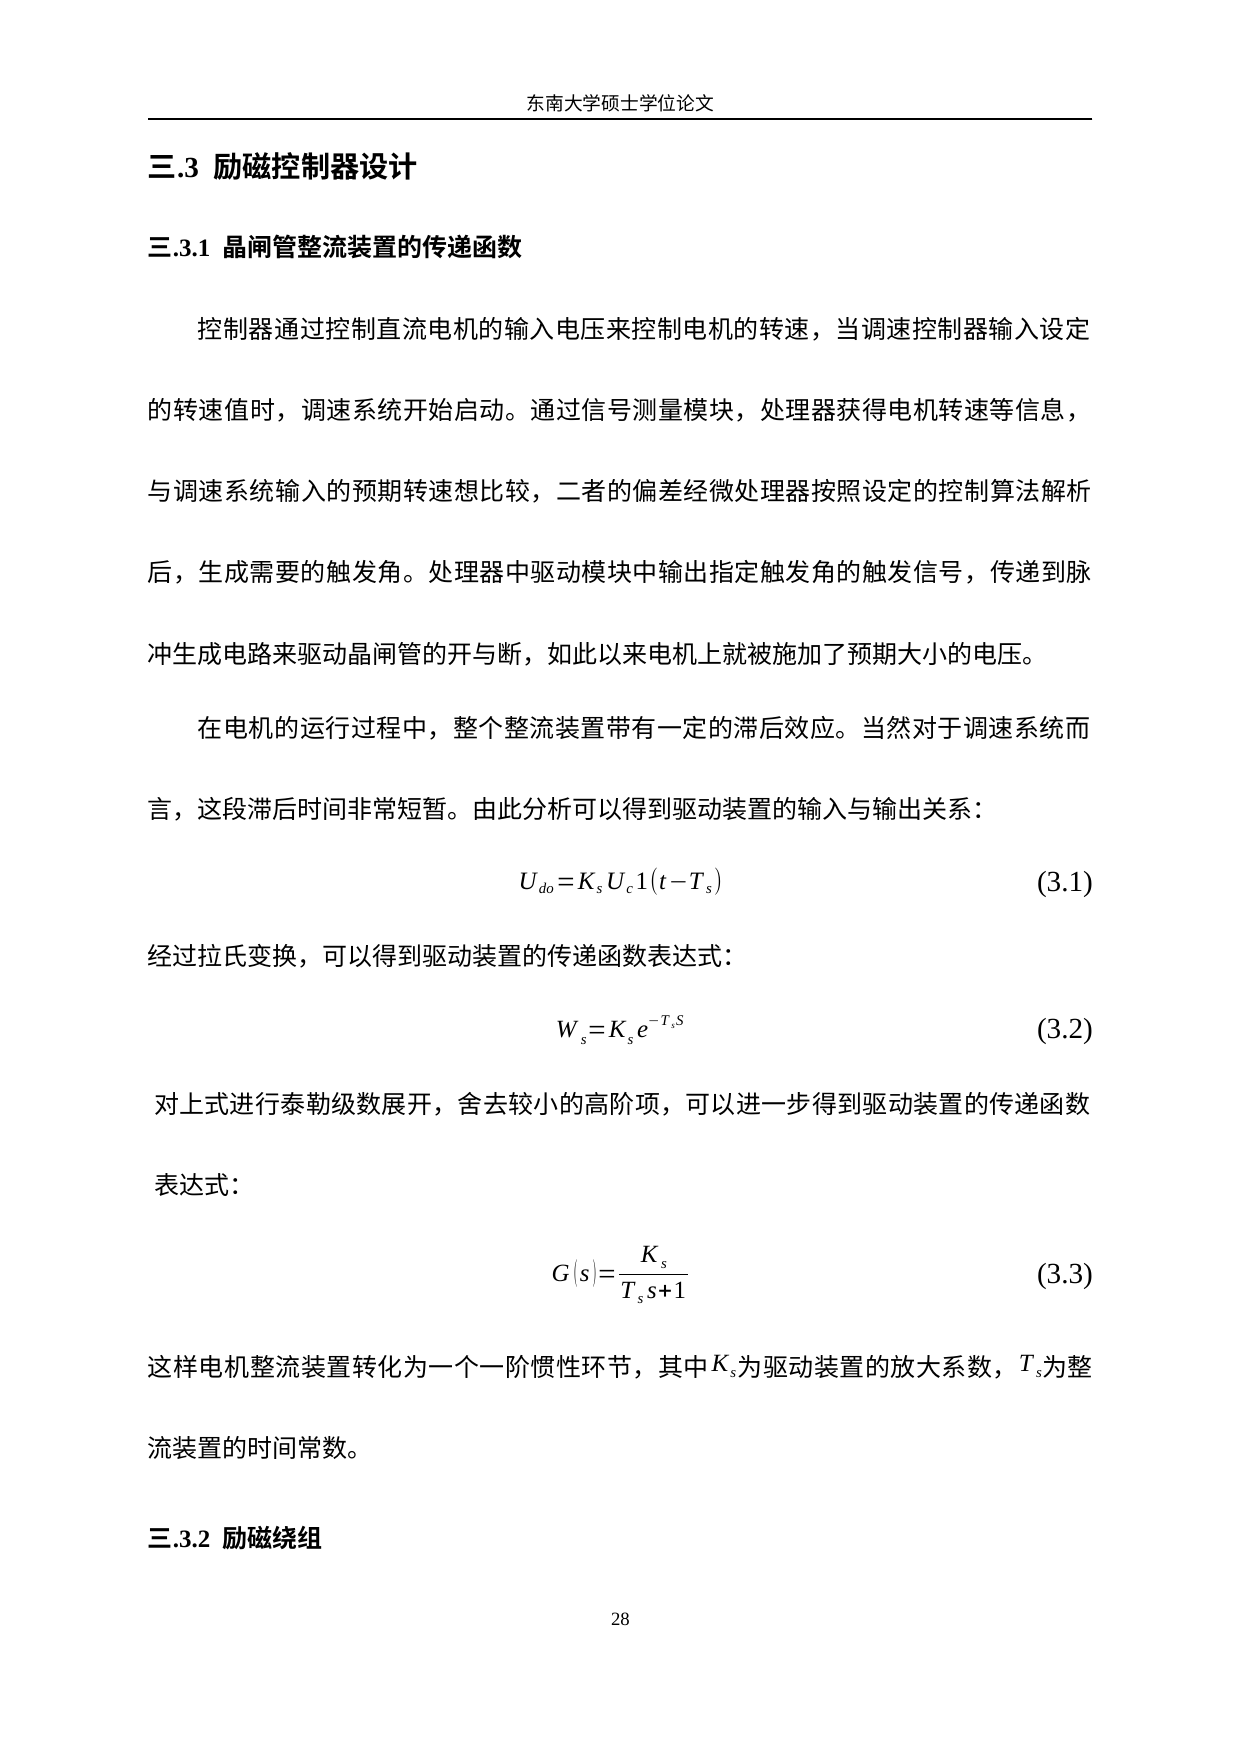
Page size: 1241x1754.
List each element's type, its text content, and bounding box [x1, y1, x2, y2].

text 在电机的运行过程中，整个整流装置带有一定的滞后效应。当然对于调速系统而言，这段滞后时间非常短暂。由此分析可以得到驱动装置的输入与输出关系： [148, 694, 1092, 840]
text (3.1) [148, 849, 1092, 914]
text 经过拉氏变换，可以得到驱动装置的传递函数表达式： [148, 922, 1092, 987]
text (3.2) [148, 996, 1092, 1061]
text 这样电机整流装置转化为一个一阶惯性环节，其中为驱动装置的放大系数，为整流装置的时间常数。 [148, 1333, 1092, 1479]
text 控制器通过控制直流电机的输入电压来控制电机的转速，当调速控制器输入设定的转速值时，调速系统开始启动。通过信号测量模块，处理器获得电机转速等信息，与调速系统输入的预期转速想比较，二者的偏差经微处理器按照设定的控制算法解析后，生成需要的触发角。处理器中驱动模块中输出指定触发角的触发信号，传递到脉冲生成电路来驱动晶闸管的开与断，如此以来电机上就被施加了预期大小的电压。 [148, 295, 1092, 685]
subtitle 励磁绕组 [148, 1504, 1092, 1569]
subtitle 励磁控制器设计 [148, 132, 1092, 197]
text (3.3) [148, 1225, 1092, 1323]
text 对上式进行泰勒级数展开，舍去较小的高阶项，可以进一步得到驱动装置的传递函数表达式： [154, 1070, 1092, 1216]
subtitle 晶闸管整流装置的传递函数 [148, 213, 1092, 278]
